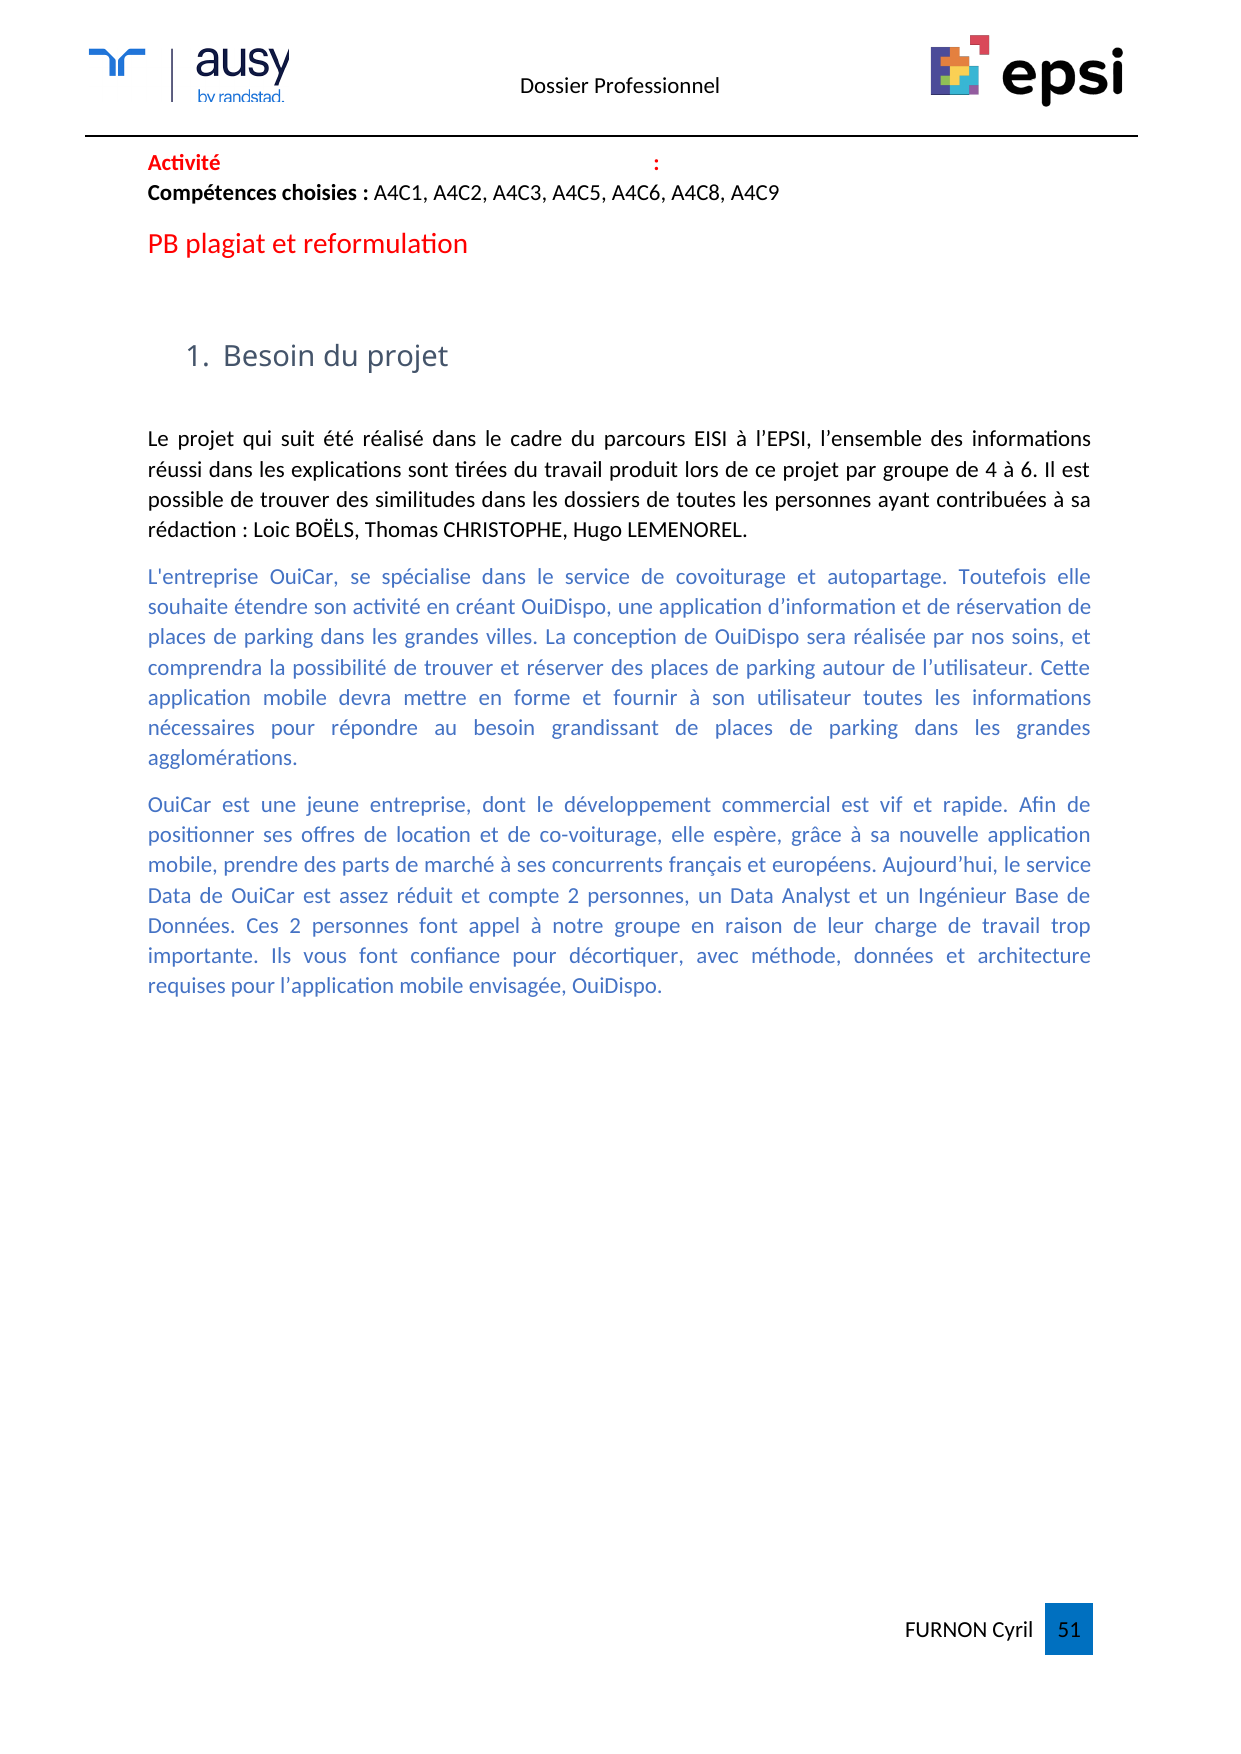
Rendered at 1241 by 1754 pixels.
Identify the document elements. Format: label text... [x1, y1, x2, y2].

text L'entreprise OuiCar, se spécialise dans le service de covoiturage et autopartage. Toutefois elle souhaite étendre son activité en créant OuiDispo, une application d’information et de réservation de places de parking dans les grandes villes. La conception de OuiDispo sera réalisée par nos soins, et comprendra la possibilité de trouver et réserver des places de parking autour de l’utilisateur. Cette application mobile devra mettre en forme et fournir à son utilisateur toutes les informations nécessaires pour répondre au besoin grandissant de places de parking dans les grandes agglomérations. [148, 562, 1093, 771]
subtitle Besoin du projet [185, 335, 1093, 374]
text Activité : Compétences choisies : A4C1, A4C2, A4C3, A4C5, A4C6, A4C8, A4C9 [148, 148, 1093, 206]
text OuiCar est une jeune entreprise, dont le développement commercial est vif et rapide. Afin de positionner ses offres de location et de co-voiturage, elle espère, grâce à sa nouvelle application mobile, prendre des parts de marché à ses concurrents français et européens. Aujourd’hui, le service Data de OuiCar est assez réduit et compte 2 personnes, un Data Analyst et un Ingénieur Base de Données. Ces 2 personnes font appel à notre groupe en raison de leur charge de travail trop importante. Ils vous font confiance pour décortiquer, avec méthode, données et architecture requises pour l’application mobile envisagée, OuiDispo. [148, 790, 1093, 999]
text Le projet qui suit été réalisé dans le cadre du parcours EISI à l’EPSI, l’ensemble des informations réussi dans les explications sont tirées du travail produit lors de ce projet par groupe de 4 à 6. Il est possible de trouver des similitudes dans les dossiers de toutes les personnes ayant contribuées à sa rédaction : Loic BOËLS, Thomas CHRISTOPHE, Hugo LEMENOREL. [148, 424, 1093, 543]
picture [88, 48, 289, 102]
text PB plagiat et reformulation [148, 225, 1093, 260]
